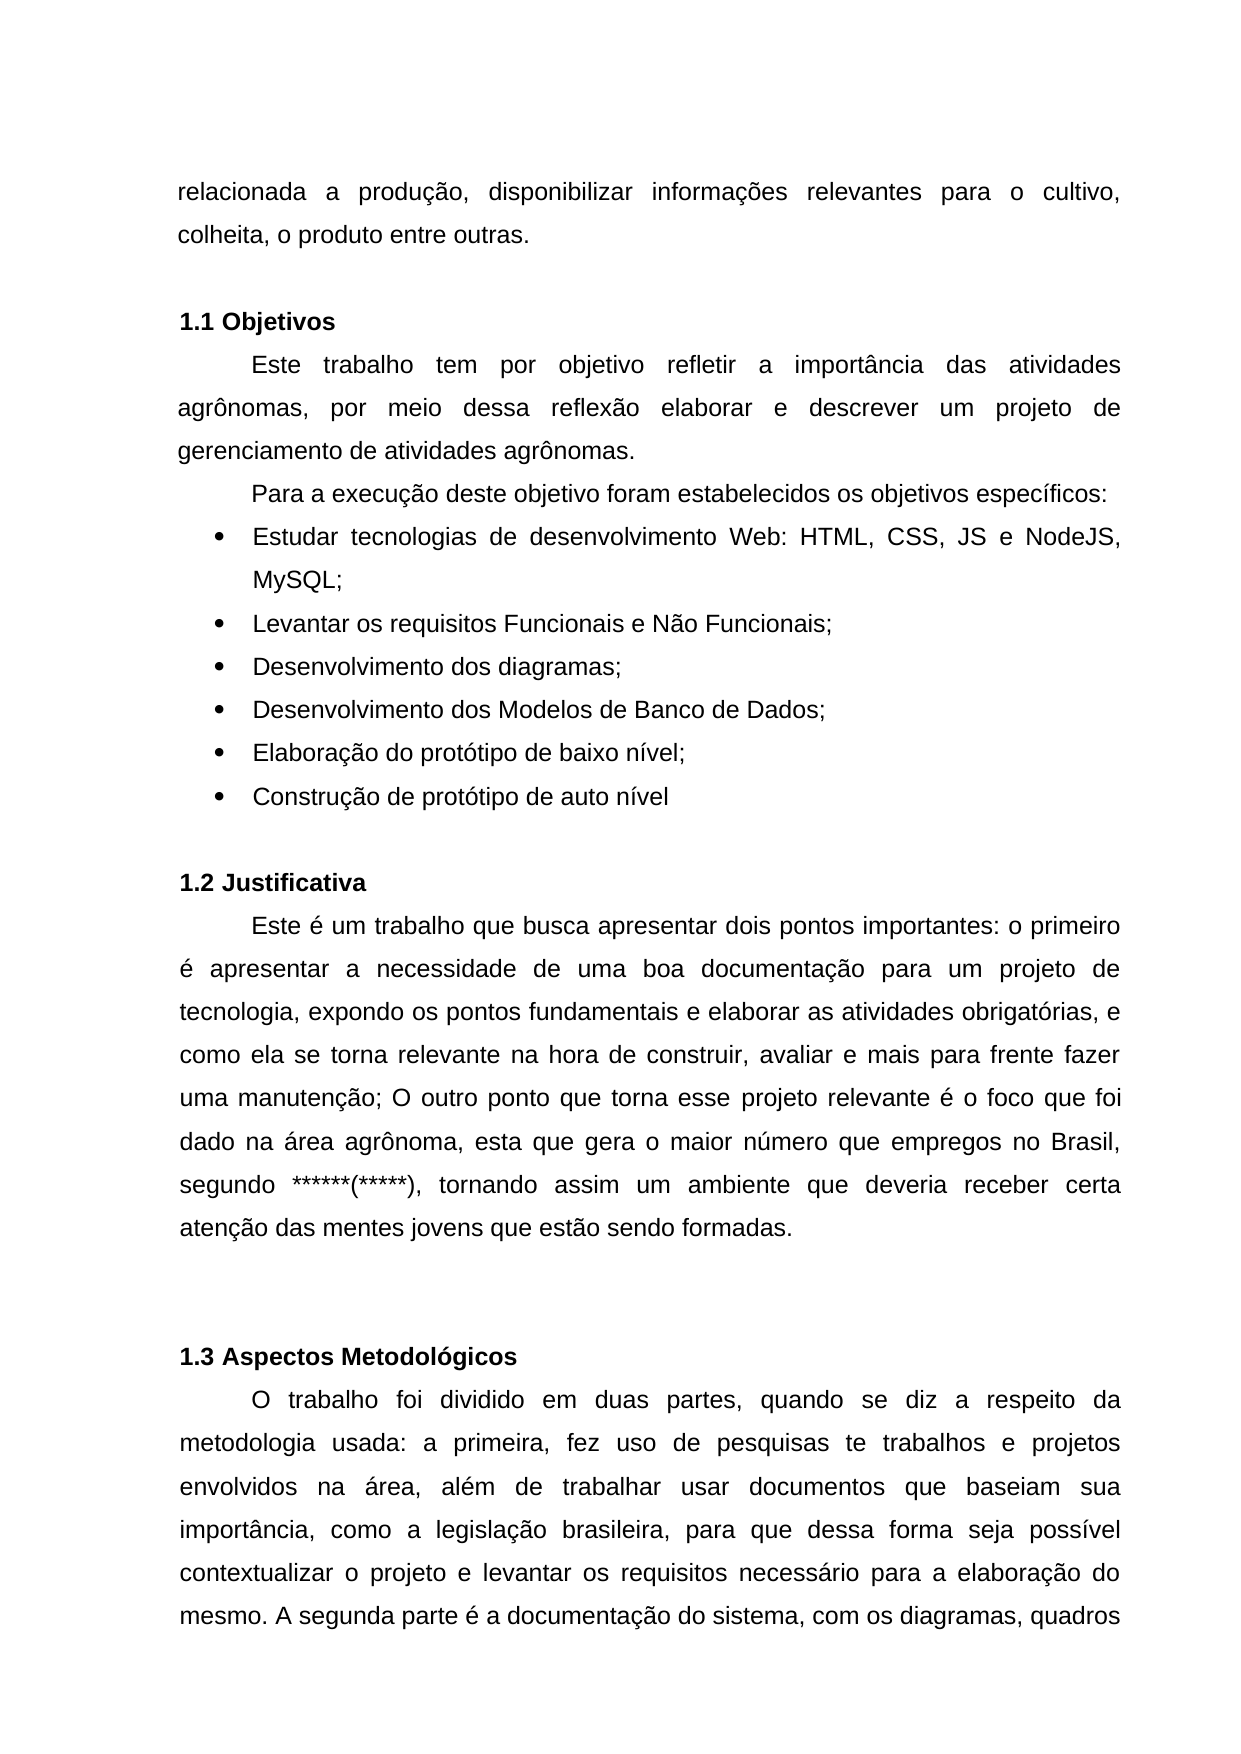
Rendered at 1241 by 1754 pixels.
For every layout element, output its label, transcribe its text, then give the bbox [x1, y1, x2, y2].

list Elaboração do protótipo de baixo nível; [215, 738, 1122, 767]
list Desenvolvimento dos Modelos de Banco de Dados; [215, 695, 1122, 724]
list Levantar os requisitos Funcionais e Não Funcionais; [215, 608, 1122, 637]
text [177, 177, 1122, 249]
list Este é um trabalho que busca apresentar dois pontos importantes: o primeiro é apresentar a necessidade de uma boa documentação para um projeto de tecnologia, expondo os pontos fundamentais e elaborar as atividades obrigatórias, e como ela se torna relevante na hora de construir, avaliar e mais para frente fazer uma manutenção; O outro ponto que torna esse projeto relevante é o foco que foi dado na área agrônoma, esta que gera o maior número que empregos no Brasil, segundo ******(*****), tornando assim um ambiente que deveria receber certa atenção das mentes jovens que estão sendo formadas. [179, 911, 1122, 1242]
list Construção de protótipo de auto nível [215, 781, 1122, 810]
text Para a execução deste objetivo foram estabelecidos os objetivos específicos: [177, 479, 1122, 508]
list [179, 1385, 1122, 1630]
list Estudar tecnologias de desenvolvimento Web: HTML, CSS, JS e NodeJS, MySQL; [215, 522, 1122, 594]
list Aspectos Metodológicos [179, 1342, 1122, 1371]
list Justificativa [179, 868, 1122, 897]
text Este trabalho tem por objetivo refletir a importância das atividades agrônomas, por meio dessa reflexão elaborar e descrever um projeto de gerenciamento de atividades agrônomas. [177, 350, 1122, 465]
list Objetivos [179, 307, 1122, 335]
list Desenvolvimento dos diagramas; [215, 652, 1122, 681]
